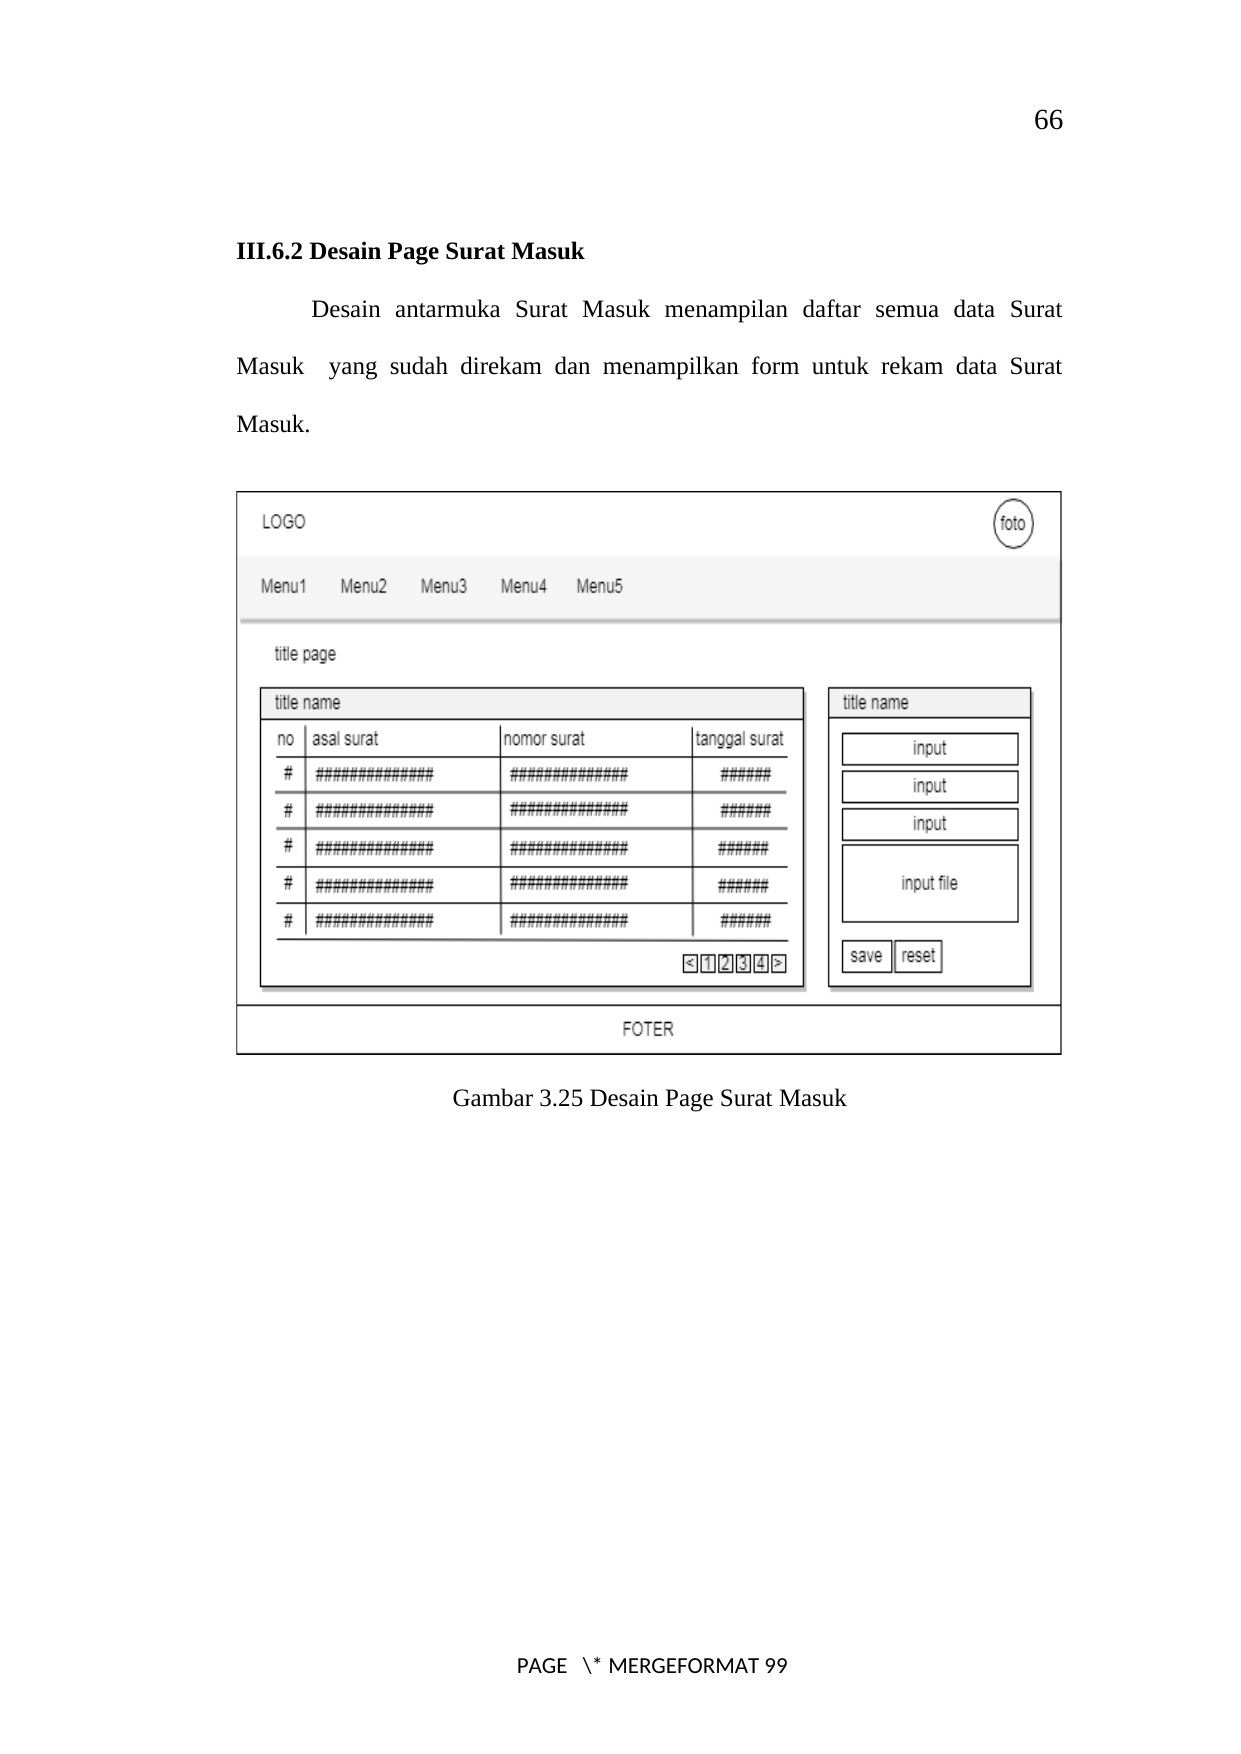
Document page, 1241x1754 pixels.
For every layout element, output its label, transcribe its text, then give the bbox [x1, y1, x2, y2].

text Gambar 3.25 Desain Page Surat Masuk [236, 1083, 1063, 1112]
text Desain antarmuka Surat Masuk menampilan daftar semua data Surat Masuk yang sudah direkam dan menampilkan form untuk rekam data Surat Masuk. [236, 294, 1063, 437]
picture [236, 491, 1063, 1055]
subtitle Desain Page Surat Masuk [236, 236, 1063, 265]
